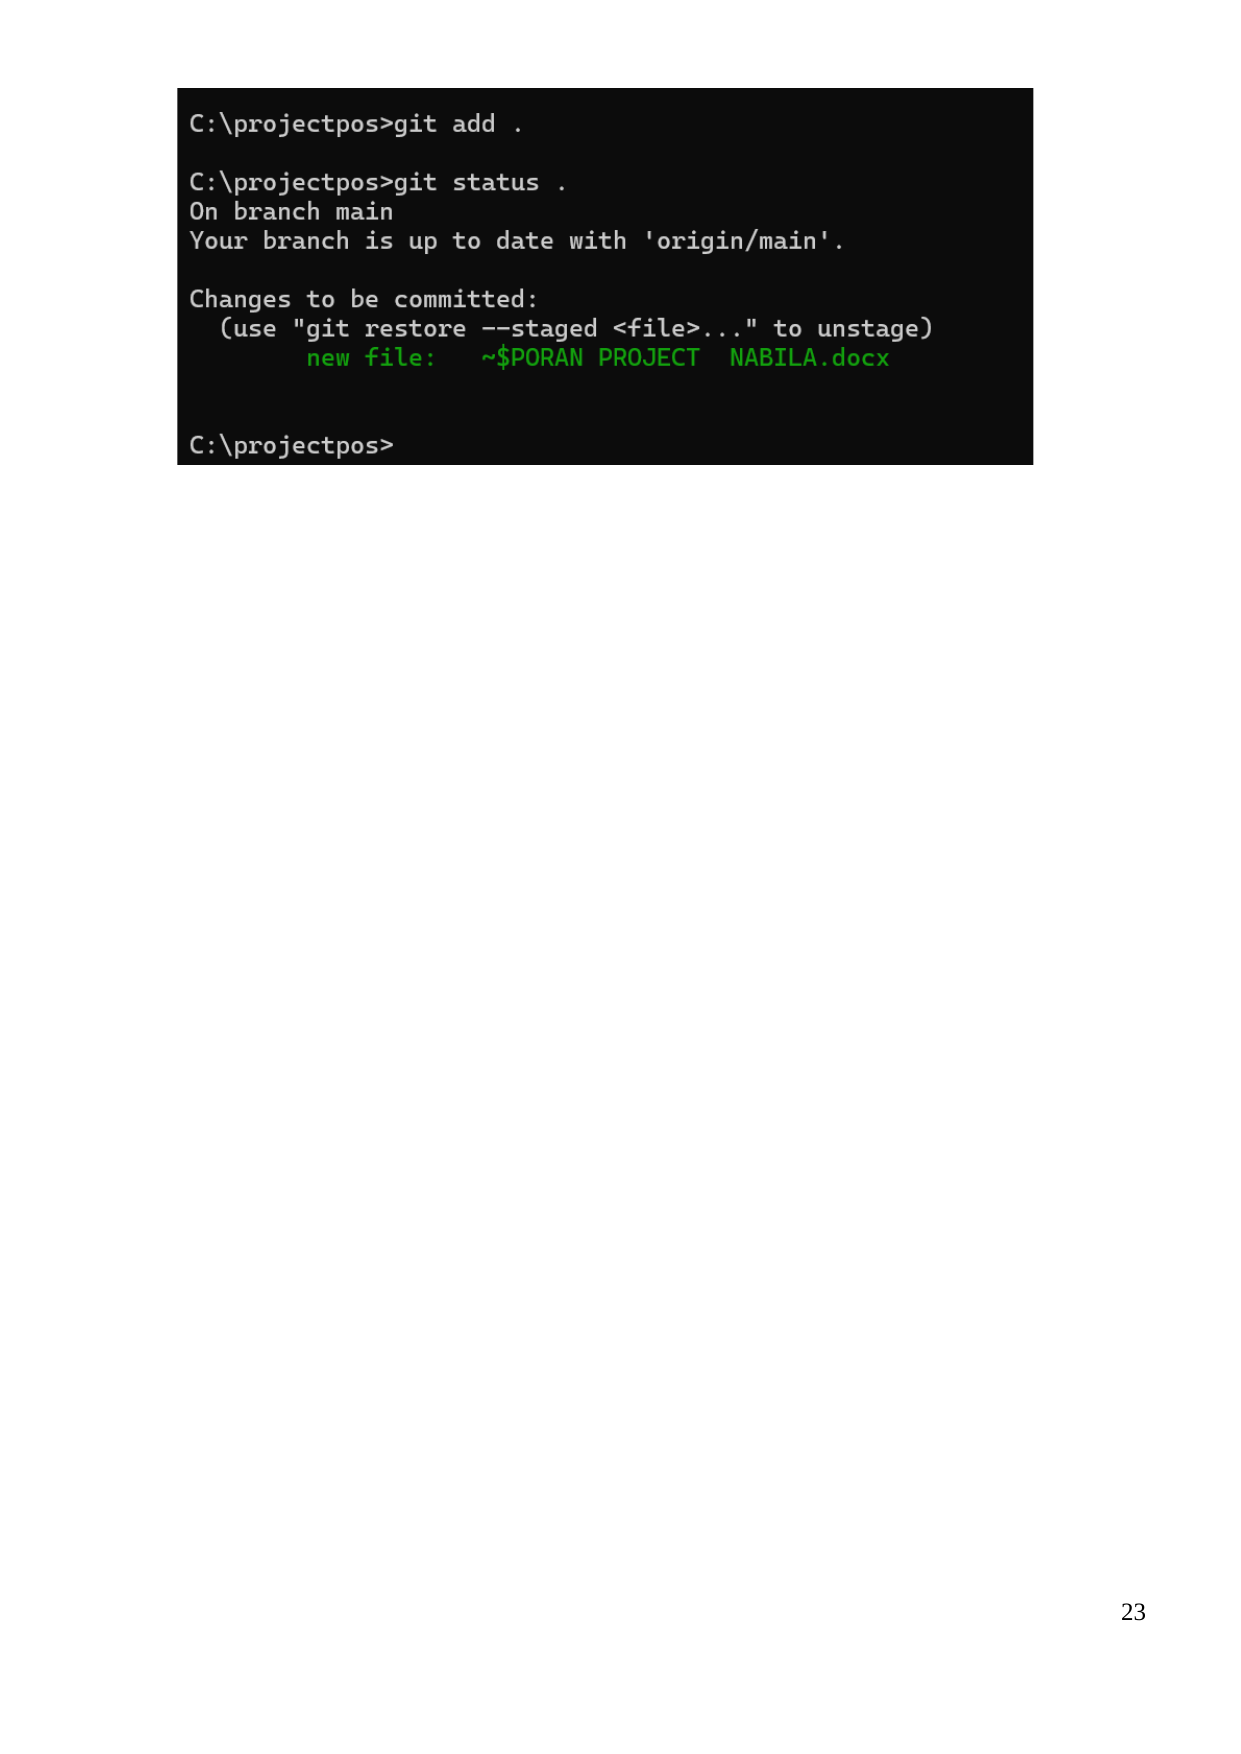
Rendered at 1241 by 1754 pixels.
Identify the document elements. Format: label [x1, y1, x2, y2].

picture [177, 88, 1034, 465]
